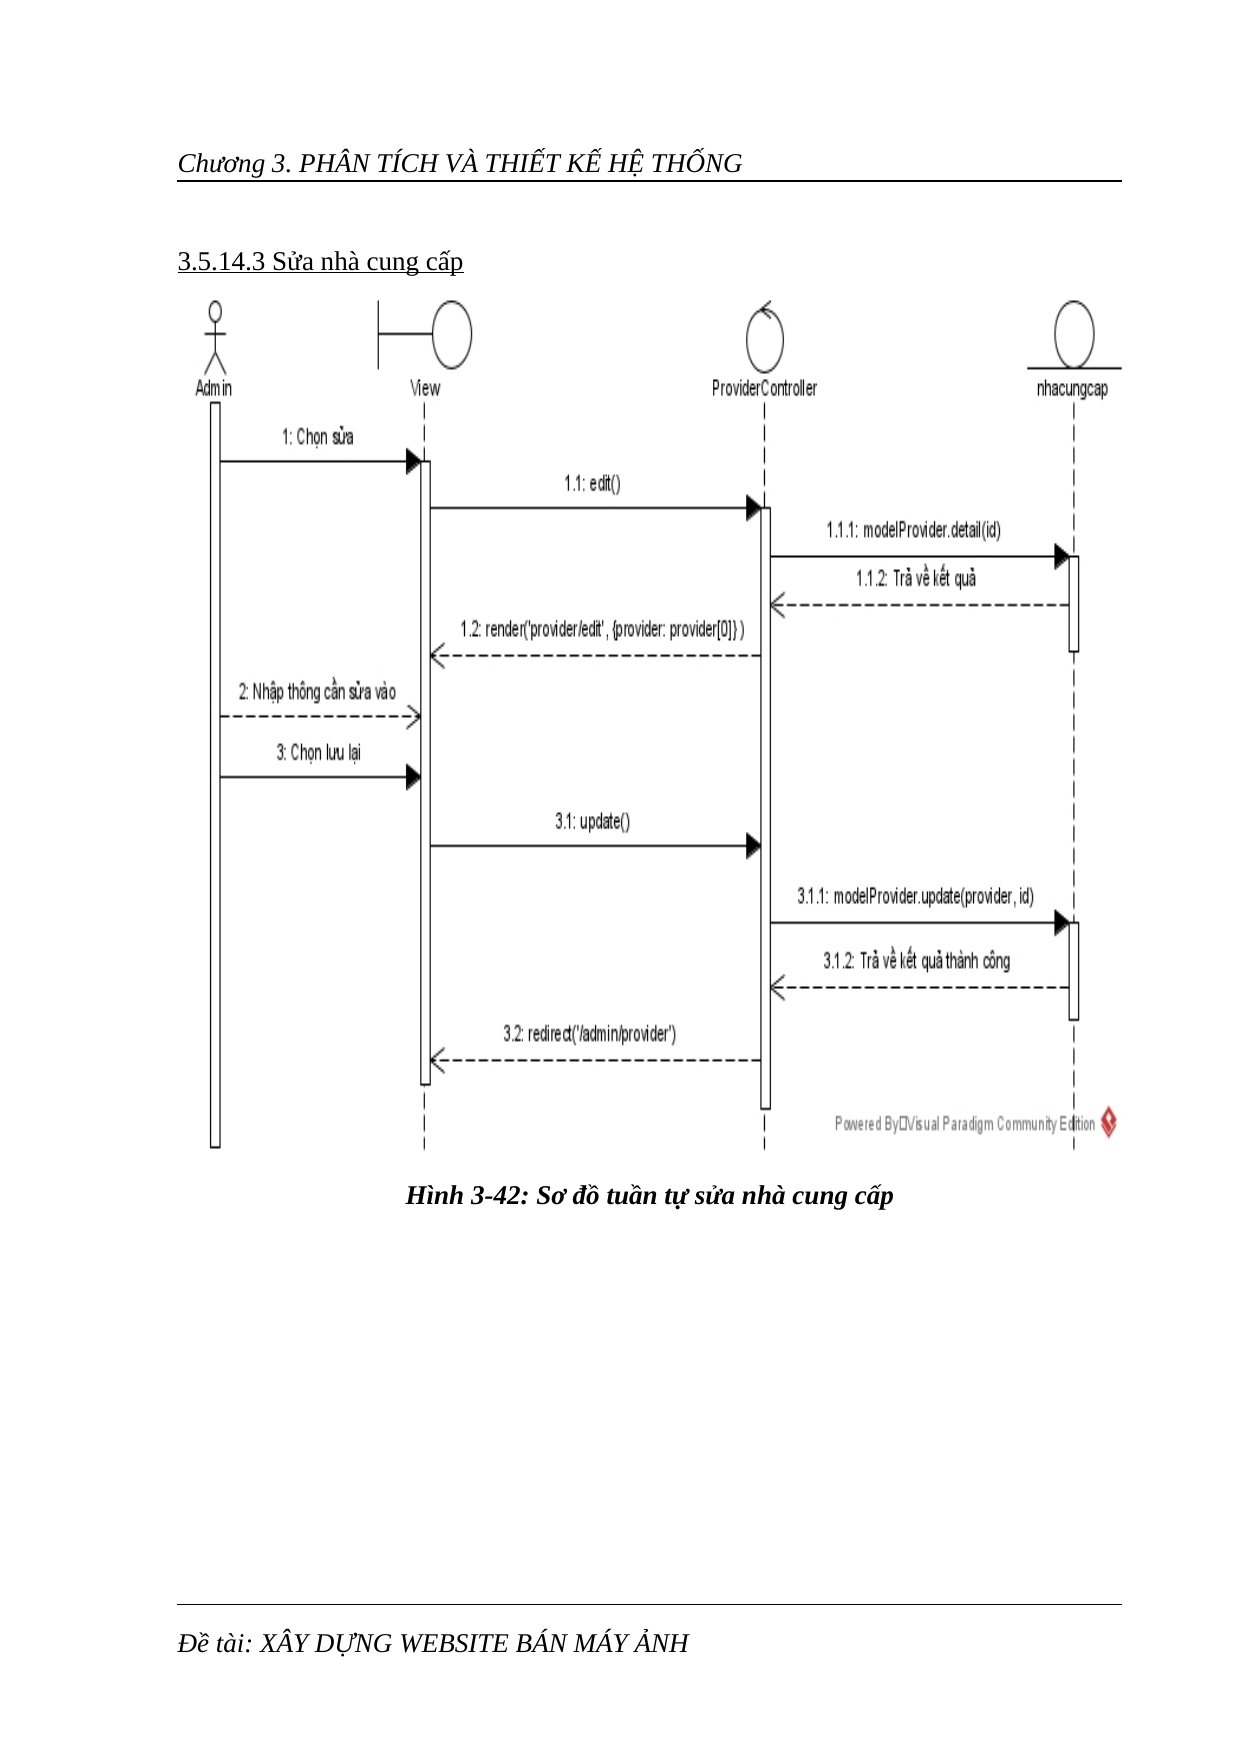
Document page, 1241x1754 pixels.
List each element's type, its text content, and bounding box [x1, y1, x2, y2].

text Hình 3-42: Sơ đồ tuần tự sửa nhà cung cấp [177, 1179, 1122, 1210]
picture [177, 297, 1123, 1157]
subtitle 3.5.14.3 Sửa nhà cung cấp [177, 245, 1122, 276]
